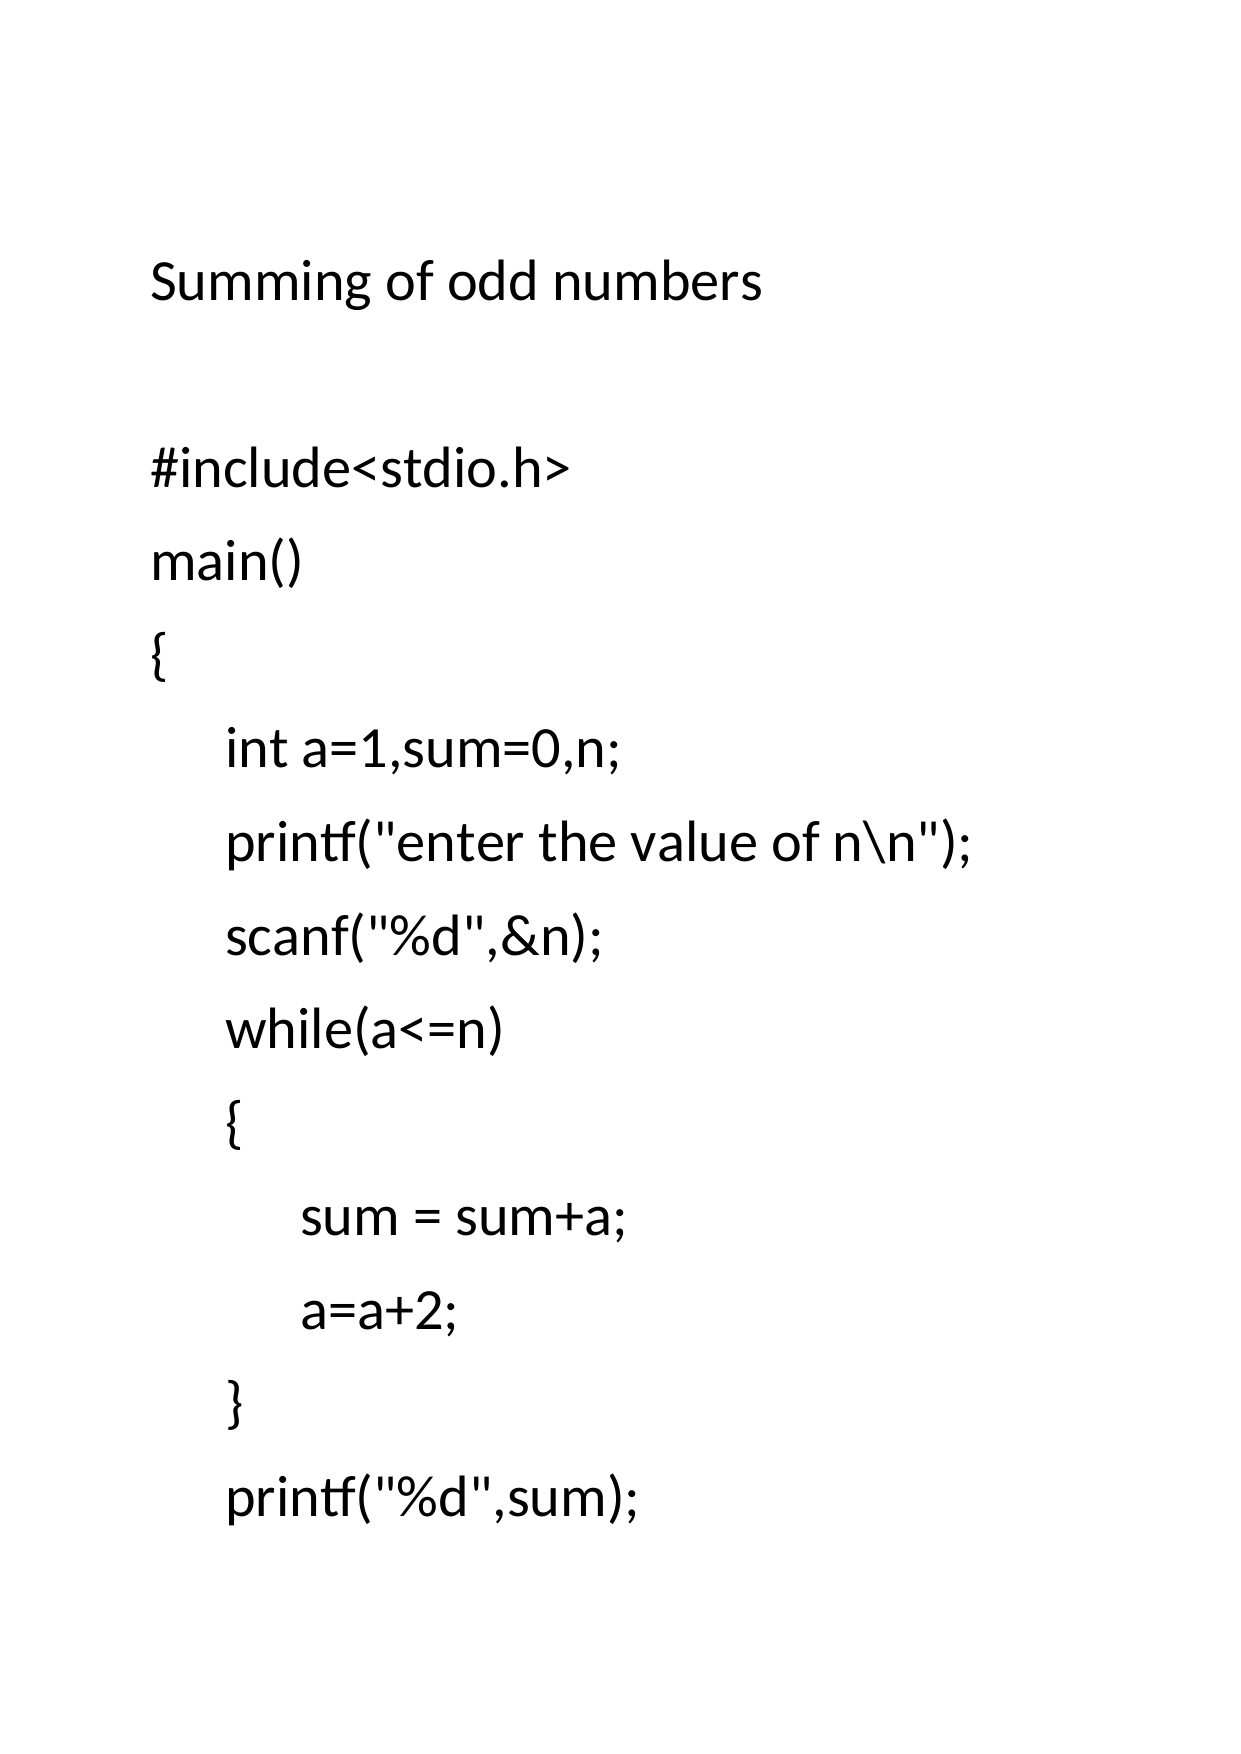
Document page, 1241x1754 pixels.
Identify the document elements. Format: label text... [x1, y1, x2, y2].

text while(a<=n) [150, 992, 1090, 1063]
text main() [150, 524, 1090, 595]
text int a=1,sum=0,n; [150, 711, 1090, 782]
text a=a+2; [150, 1272, 1090, 1344]
text } [150, 1366, 1090, 1437]
text sum = sum+a; [150, 1179, 1090, 1250]
text { [150, 1085, 1090, 1157]
text printf("enter the value of n\n"); [150, 805, 1090, 876]
text scanf("%d",&n); [150, 898, 1090, 969]
text { [150, 618, 1090, 689]
text #include<stdio.h> [150, 431, 1090, 502]
text Summing of odd numbers [150, 243, 1090, 315]
text printf("%d",sum); [150, 1459, 1090, 1531]
